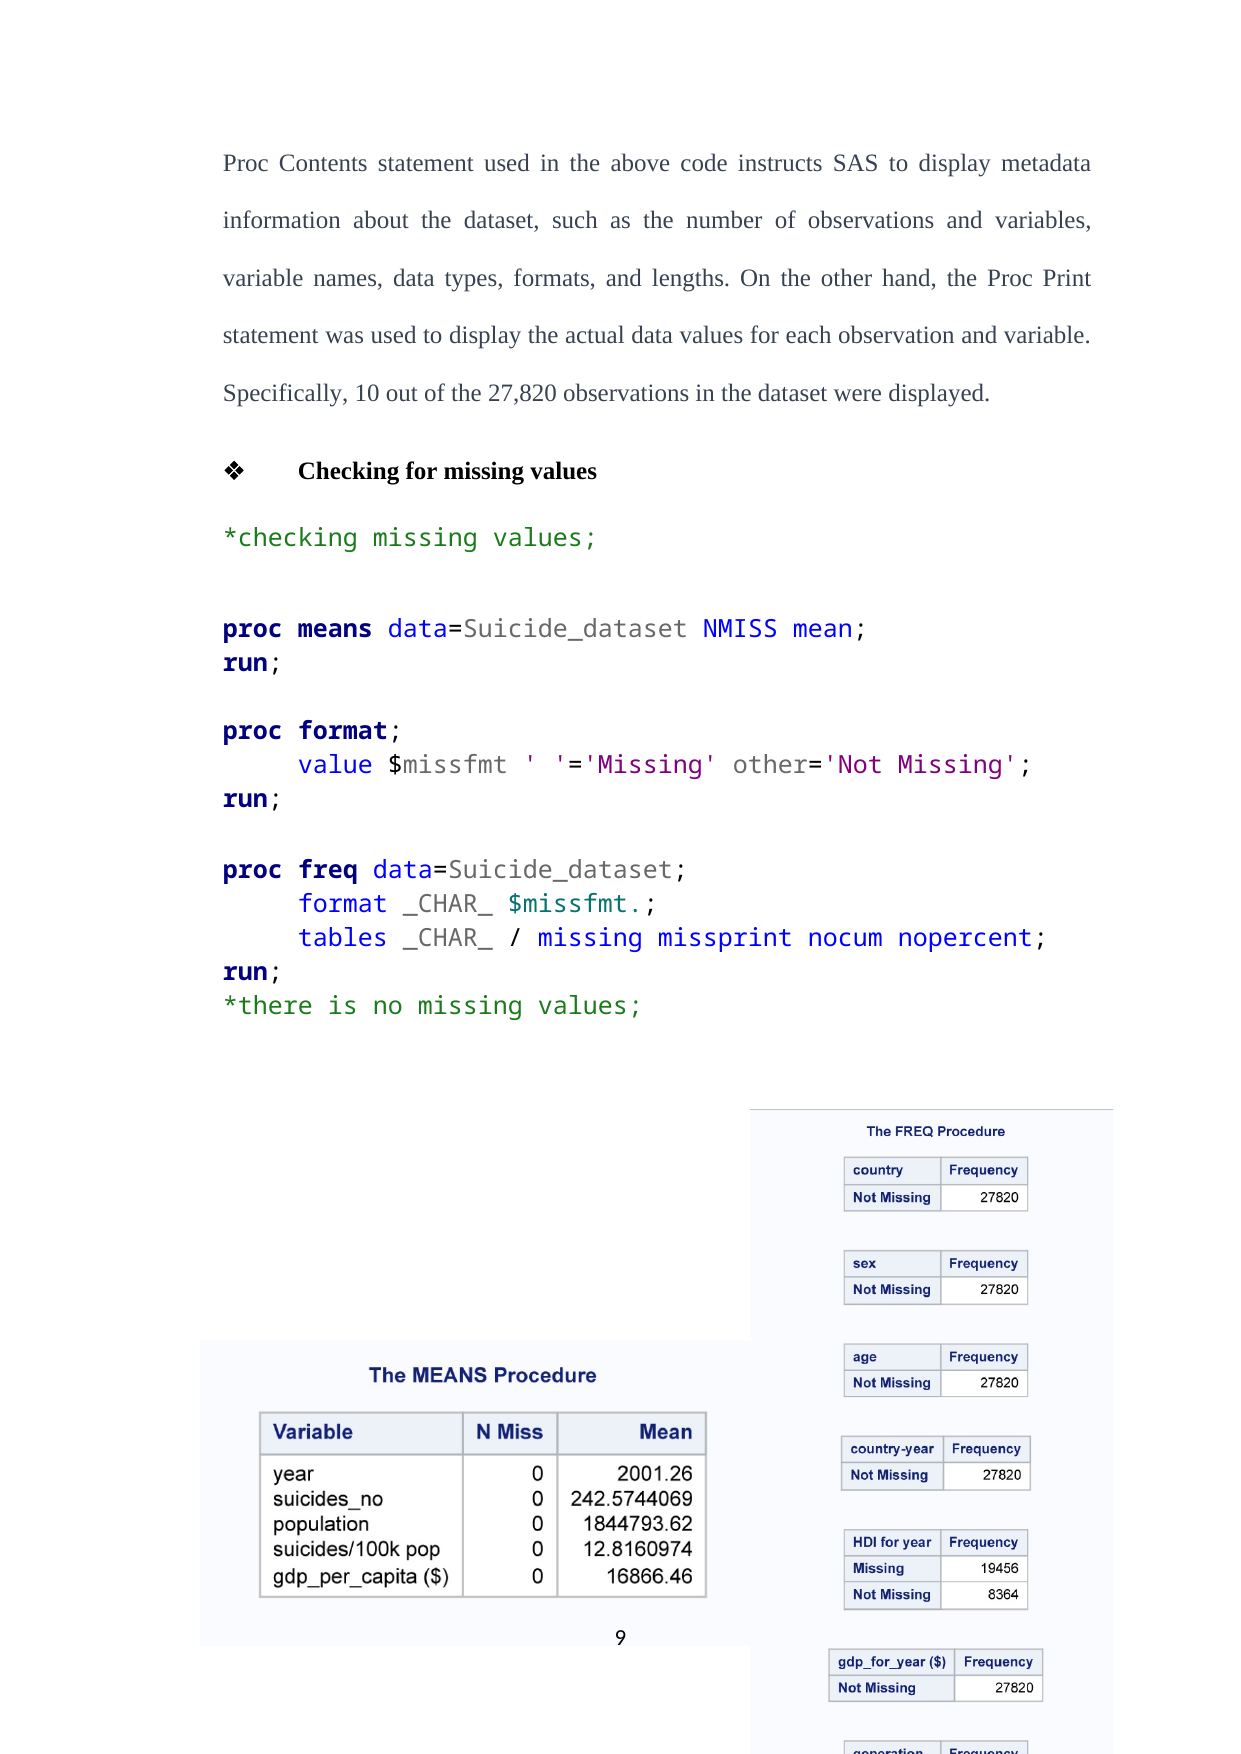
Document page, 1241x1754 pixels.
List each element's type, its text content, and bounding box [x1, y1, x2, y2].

list Checking for missing values [223, 456, 1093, 485]
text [223, 148, 1093, 406]
text run; [223, 781, 1093, 815]
text run; [223, 954, 1093, 988]
text proc means data=Suicide_dataset NMISS mean; [223, 610, 1093, 644]
picture [199, 1109, 1114, 1754]
text value $missfmt ' '='Missing' other='Not Missing'; [223, 747, 1093, 781]
text *checking missing values; [223, 520, 1093, 554]
text tables _CHAR_ / missing missprint nocum nopercent; [223, 920, 1093, 954]
text run; [223, 644, 1093, 678]
text proc format; [223, 713, 1093, 747]
text *there is no missing values; [223, 988, 1093, 1022]
text format _CHAR_ $missfmt.; [223, 886, 1093, 920]
text proc freq data=Suicide_dataset; [223, 852, 1093, 886]
